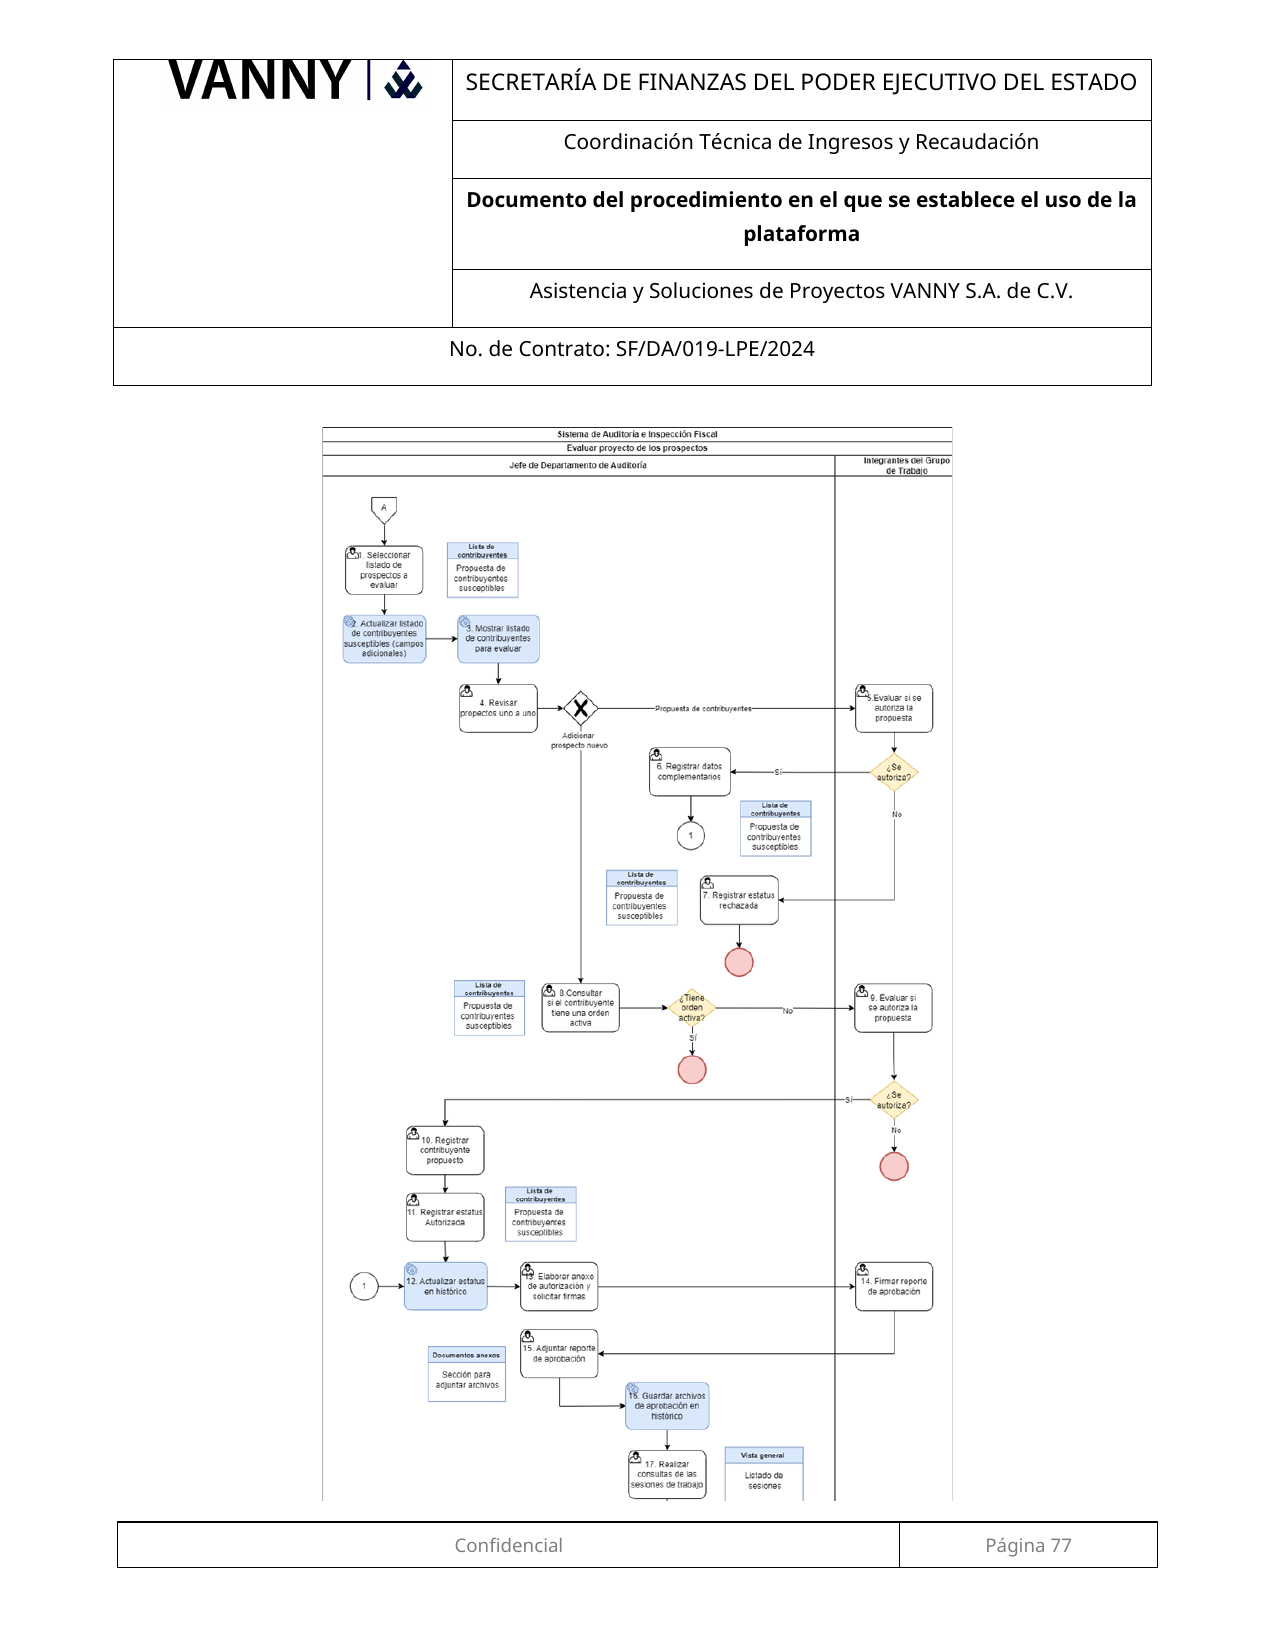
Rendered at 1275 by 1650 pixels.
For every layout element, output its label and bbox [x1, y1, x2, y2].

picture [160, 60, 428, 110]
picture [322, 427, 953, 1501]
